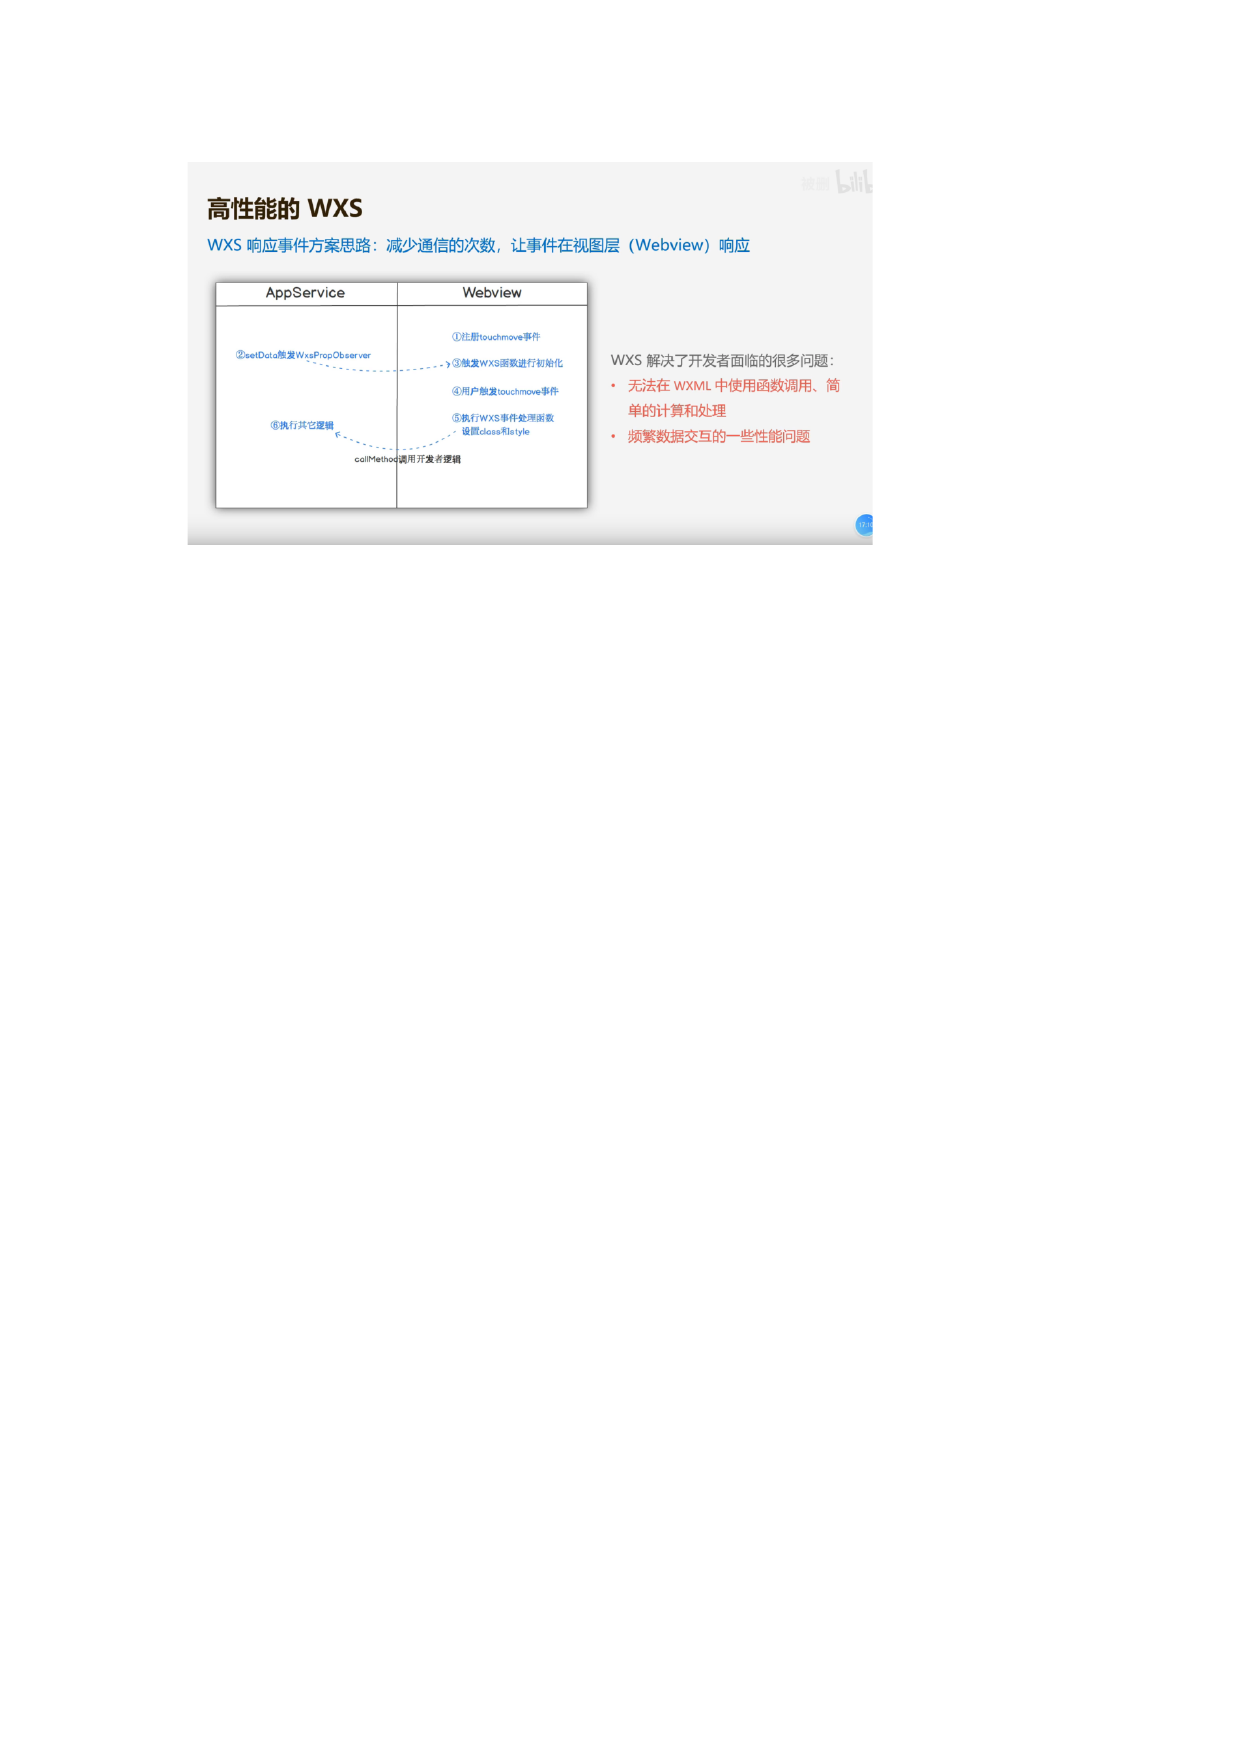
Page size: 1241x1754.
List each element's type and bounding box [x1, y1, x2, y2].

picture [187, 162, 873, 545]
